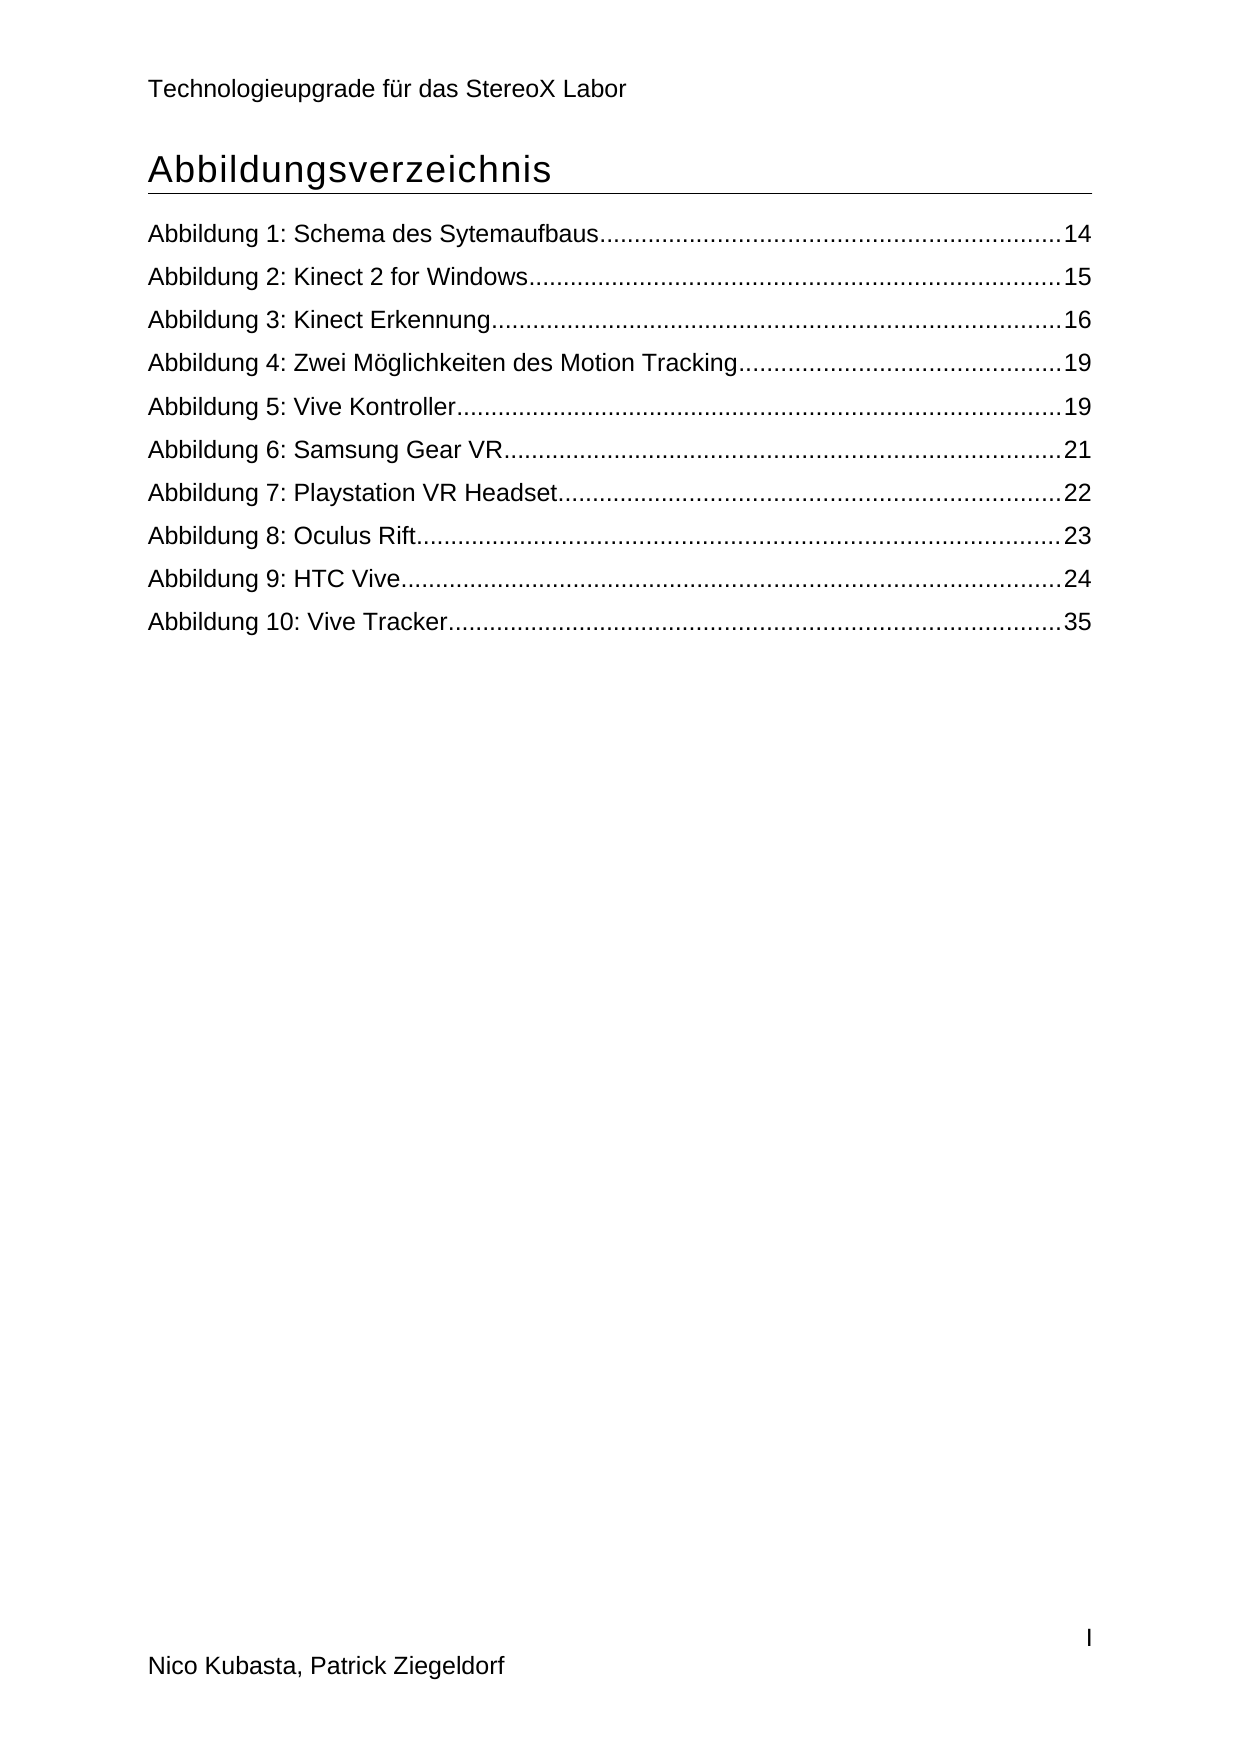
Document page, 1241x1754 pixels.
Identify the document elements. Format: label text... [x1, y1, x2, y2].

text Abbildung 8: Oculus Rift 23 [148, 521, 1092, 549]
text Abbildung 5: Vive Kontroller 19 [148, 391, 1092, 420]
text Abbildung 9: HTC Vive 24 [148, 564, 1092, 593]
text Abbildung 1: Schema des Sytemaufbaus 14 [148, 219, 1092, 248]
text Abbildung 10: Vive Tracker 35 [148, 607, 1092, 636]
subtitle Abbildungsverzeichnis [148, 148, 1092, 193]
text Abbildung 3: Kinect Erkennung 16 [148, 305, 1092, 334]
text Abbildung 7: Playstation VR Headset 22 [148, 478, 1092, 506]
text Abbildung 4: Zwei Möglichkeiten des Motion Tracking 19 [148, 348, 1092, 377]
text Abbildung 2: Kinect 2 for Windows 15 [148, 262, 1092, 291]
text Abbildung 6: Samsung Gear VR 21 [148, 434, 1092, 463]
